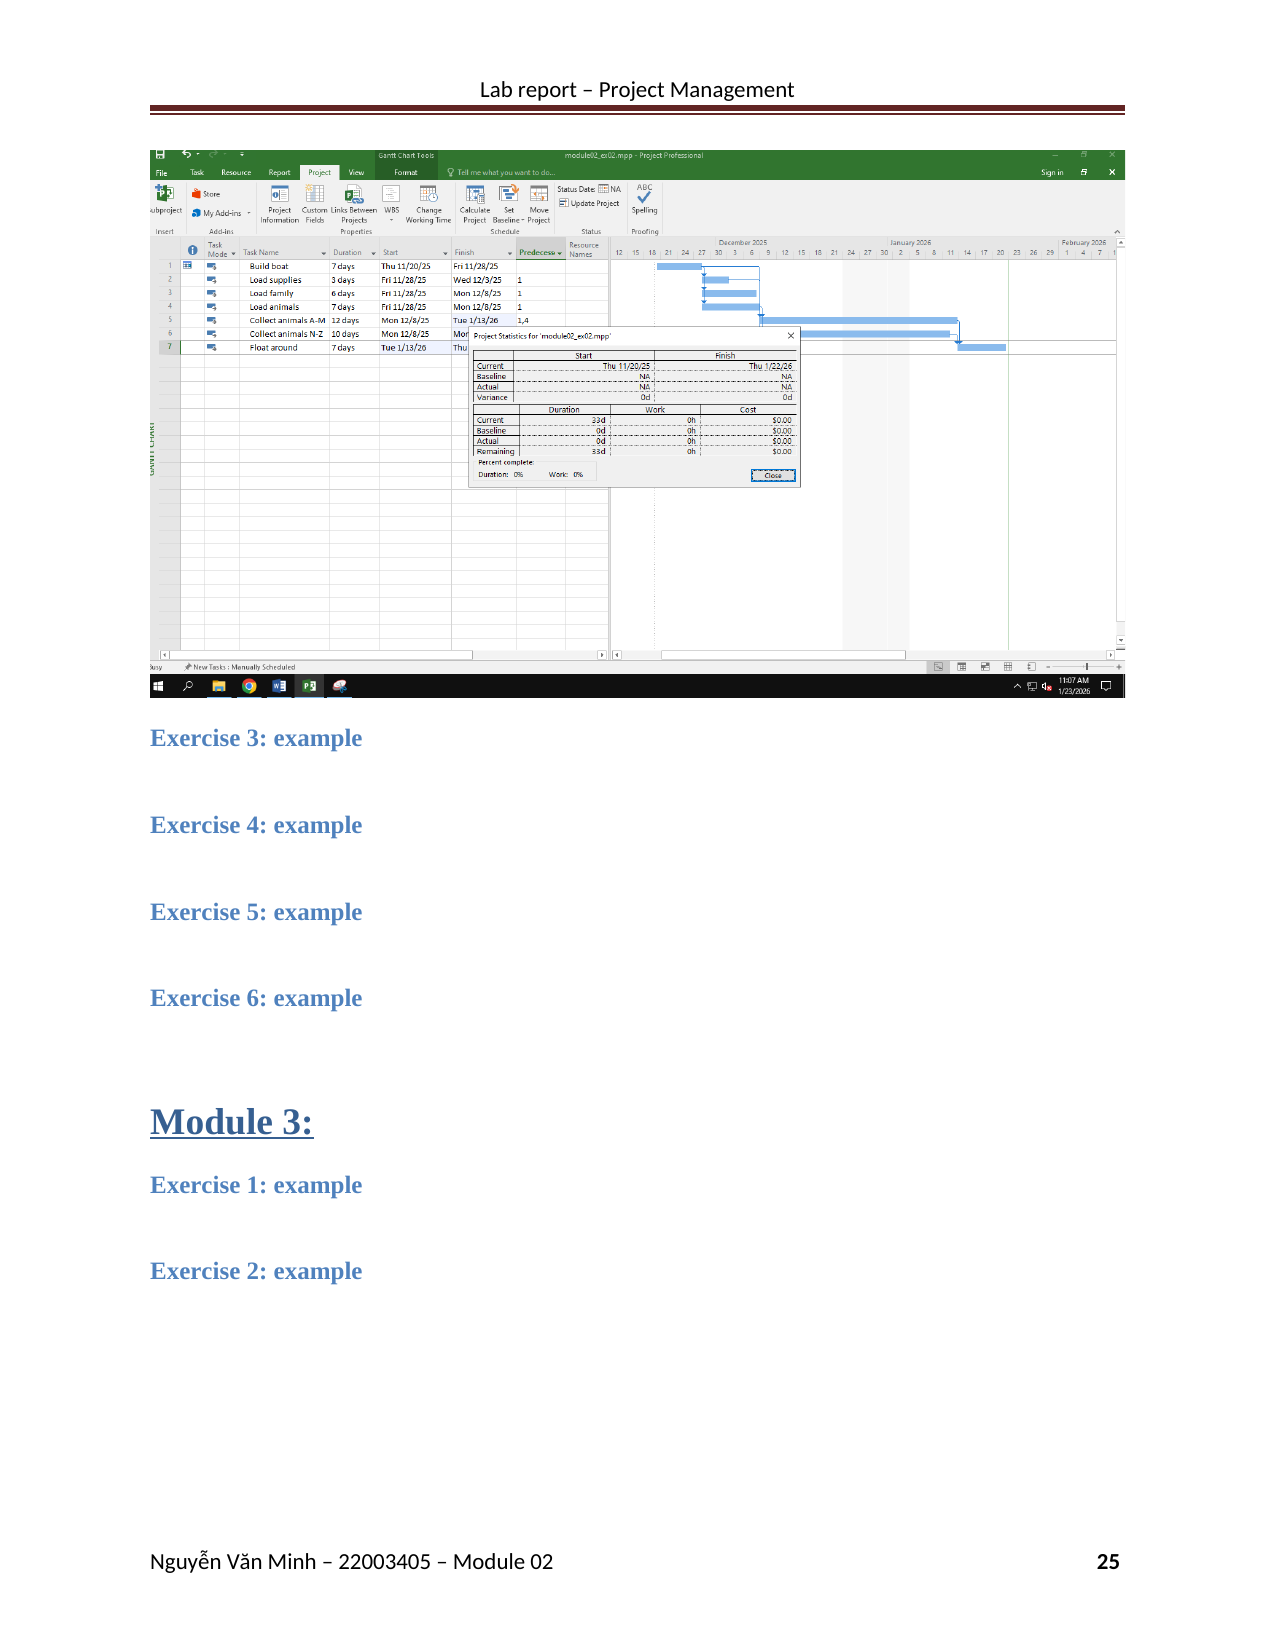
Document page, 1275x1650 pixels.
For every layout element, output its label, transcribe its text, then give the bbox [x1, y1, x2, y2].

subtitle Exercise 2: example [150, 1256, 1125, 1285]
subtitle Exercise 3: example [150, 723, 1125, 752]
picture [150, 150, 1125, 698]
subtitle Exercise 4: example [150, 810, 1125, 838]
subtitle Exercise 1: example [150, 1170, 1125, 1199]
subtitle Exercise 5: example [150, 897, 1125, 925]
subtitle Module 3: [150, 1099, 1125, 1143]
subtitle Exercise 6: example [150, 983, 1125, 1012]
